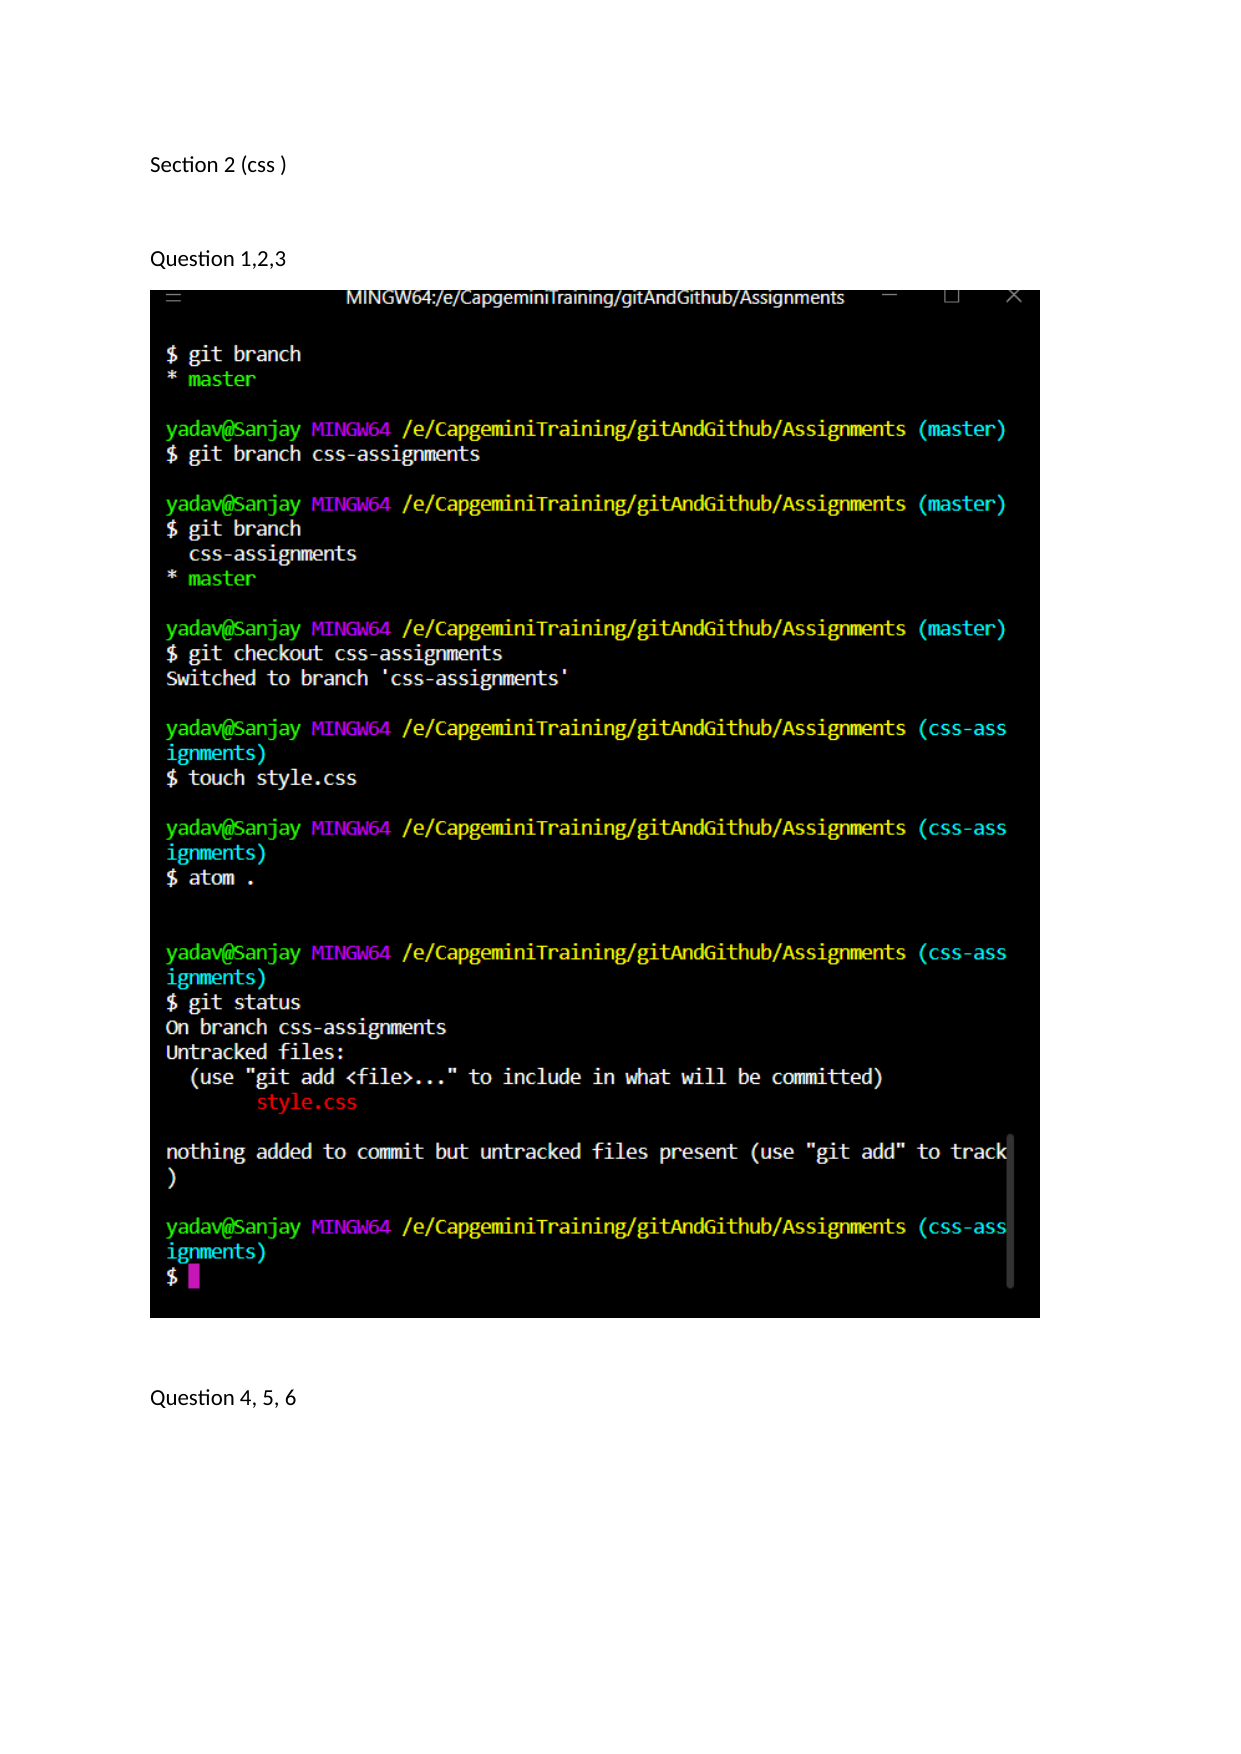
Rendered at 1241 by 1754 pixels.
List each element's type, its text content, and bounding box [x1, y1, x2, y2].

text Question 4, 5, 6 [150, 1383, 1090, 1411]
text Question 1,2,3 [150, 244, 1090, 272]
text Section 2 (css ) [150, 150, 1090, 178]
picture [150, 290, 1040, 1318]
